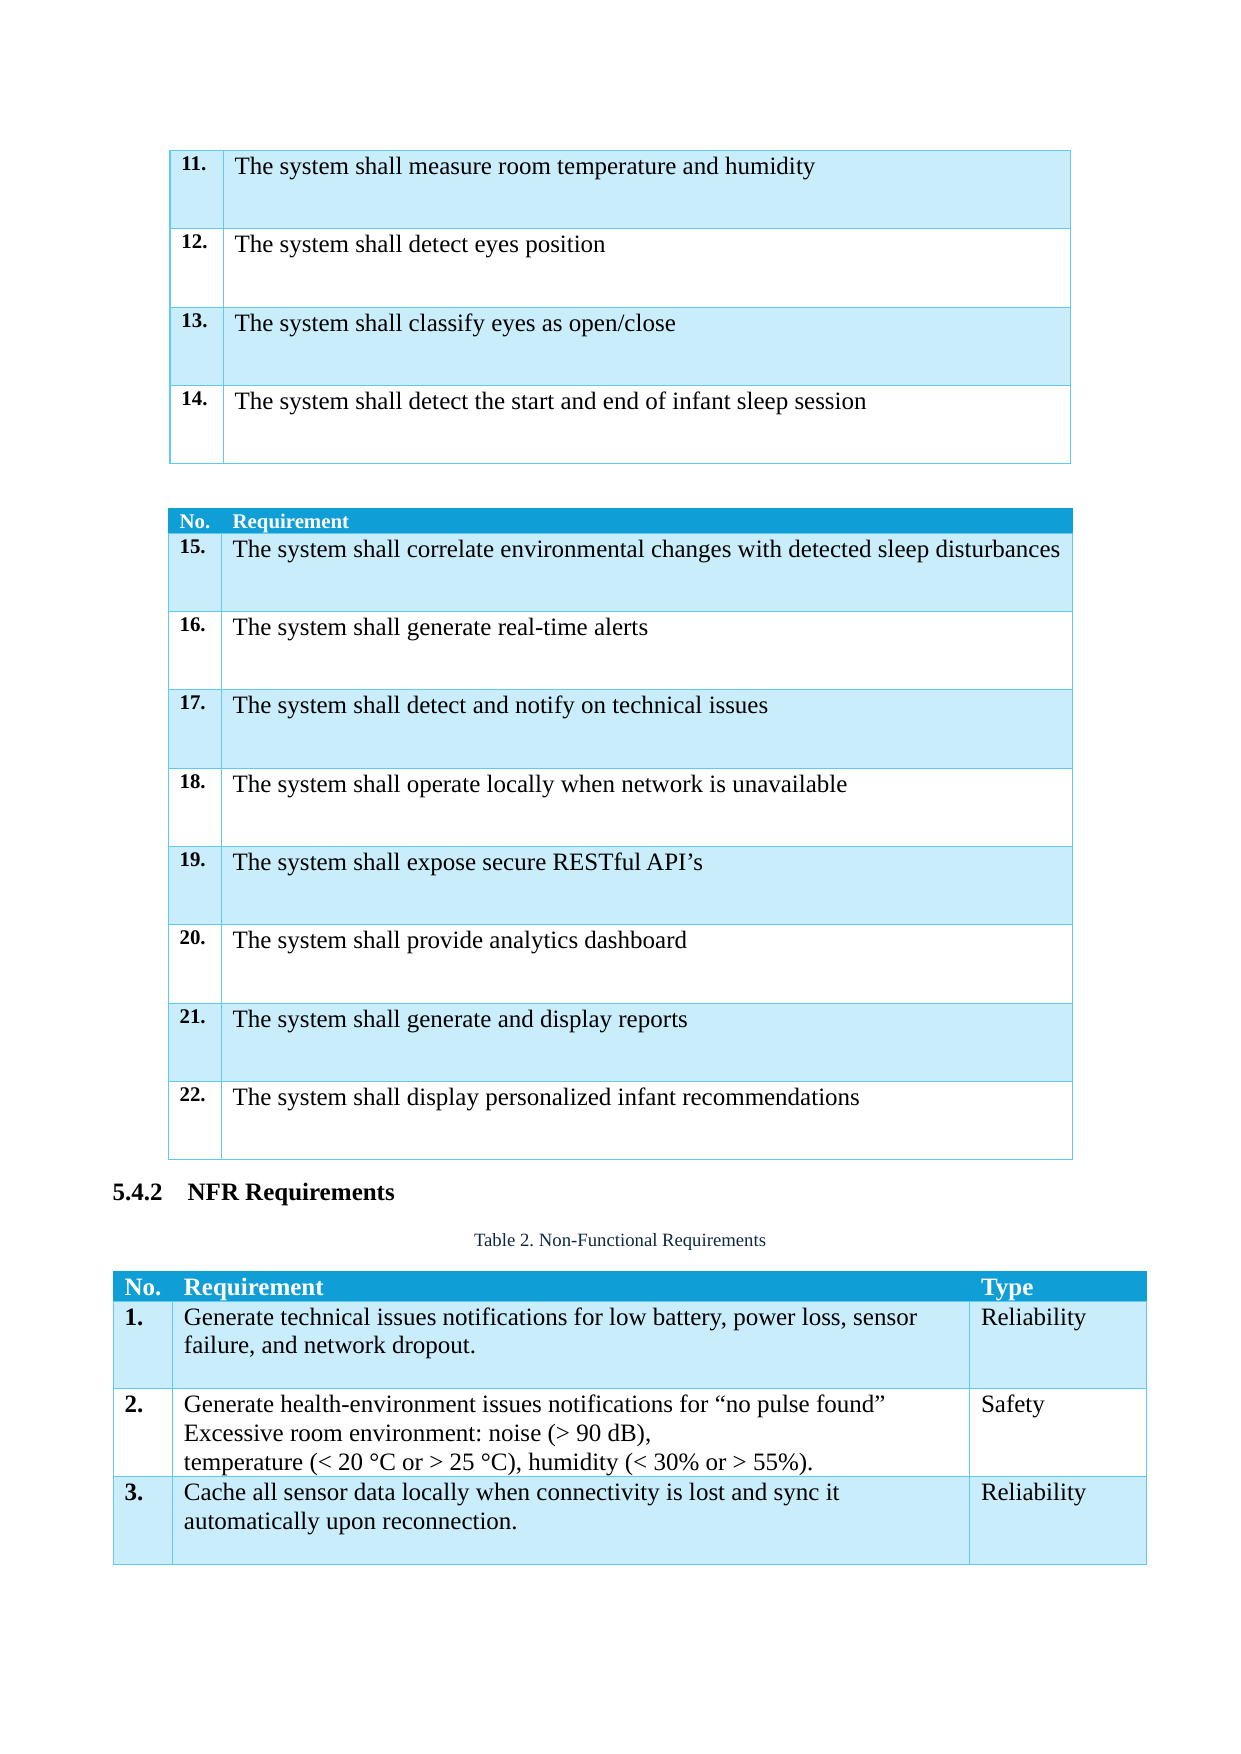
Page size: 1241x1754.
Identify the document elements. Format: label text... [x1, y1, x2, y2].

table_header No. [114, 1272, 172, 1301]
table_cell Generate technical issues notifications for low battery, power loss, sensor failure, and network dropout. [173, 1302, 969, 1388]
table_header Requirement [222, 509, 1072, 533]
table_cell The system shall display personalized infant recommendations [222, 1082, 1072, 1159]
table_cell [171, 308, 223, 385]
table_cell [114, 1389, 172, 1476]
table_cell [114, 1302, 172, 1388]
table_cell The system shall provide analytics dashboard [222, 925, 1072, 1003]
table_cell Reliability [970, 1477, 1146, 1564]
table_cell [171, 386, 223, 463]
table_cell Cache all sensor data locally when connectivity is lost and sync it automatically upon reconnection. [173, 1477, 969, 1564]
text Table 2. Non-Functional Requirements [112, 1228, 1128, 1250]
table_cell The system shall detect eyes position [224, 229, 1070, 307]
table_cell [169, 769, 221, 846]
table_cell [171, 229, 223, 307]
table_cell [114, 1477, 172, 1564]
table_header Type [970, 1272, 1146, 1301]
table_cell [169, 534, 221, 611]
table_cell [169, 612, 221, 689]
table_cell The system shall detect the start and end of infant sleep session [224, 386, 1070, 463]
table_header Requirement [173, 1272, 969, 1301]
table_cell The system shall correlate environmental changes with detected sleep disturbances [222, 534, 1072, 611]
table_cell Safety [970, 1389, 1146, 1476]
subtitle NFR Requirements [112, 1177, 1128, 1206]
table_cell The system shall generate real-time alerts [222, 612, 1072, 689]
table_header No. [169, 509, 221, 533]
table_cell [169, 847, 221, 924]
table_cell The system shall classify eyes as open/close [224, 308, 1070, 385]
table_cell [169, 1082, 221, 1159]
table_cell Generate health-environment issues notifications for “no pulse found” Excessive room environment: noise (> 90 dB), temperature (< 20 °C or > 25 °C), humidity (< 30% or > 55%). [173, 1389, 969, 1476]
table_cell The system shall operate locally when network is unavailable [222, 769, 1072, 846]
table_cell [171, 151, 223, 228]
table_cell [169, 690, 221, 768]
table_cell The system shall detect and notify on technical issues [222, 690, 1072, 768]
table_cell The system shall generate and display reports [222, 1004, 1072, 1081]
table_cell The system shall expose secure RESTful API’s [222, 847, 1072, 924]
table_cell [169, 925, 221, 1003]
table_cell Reliability [970, 1302, 1146, 1388]
table_cell [169, 1004, 221, 1081]
table_cell The system shall measure room temperature and humidity [224, 151, 1070, 228]
